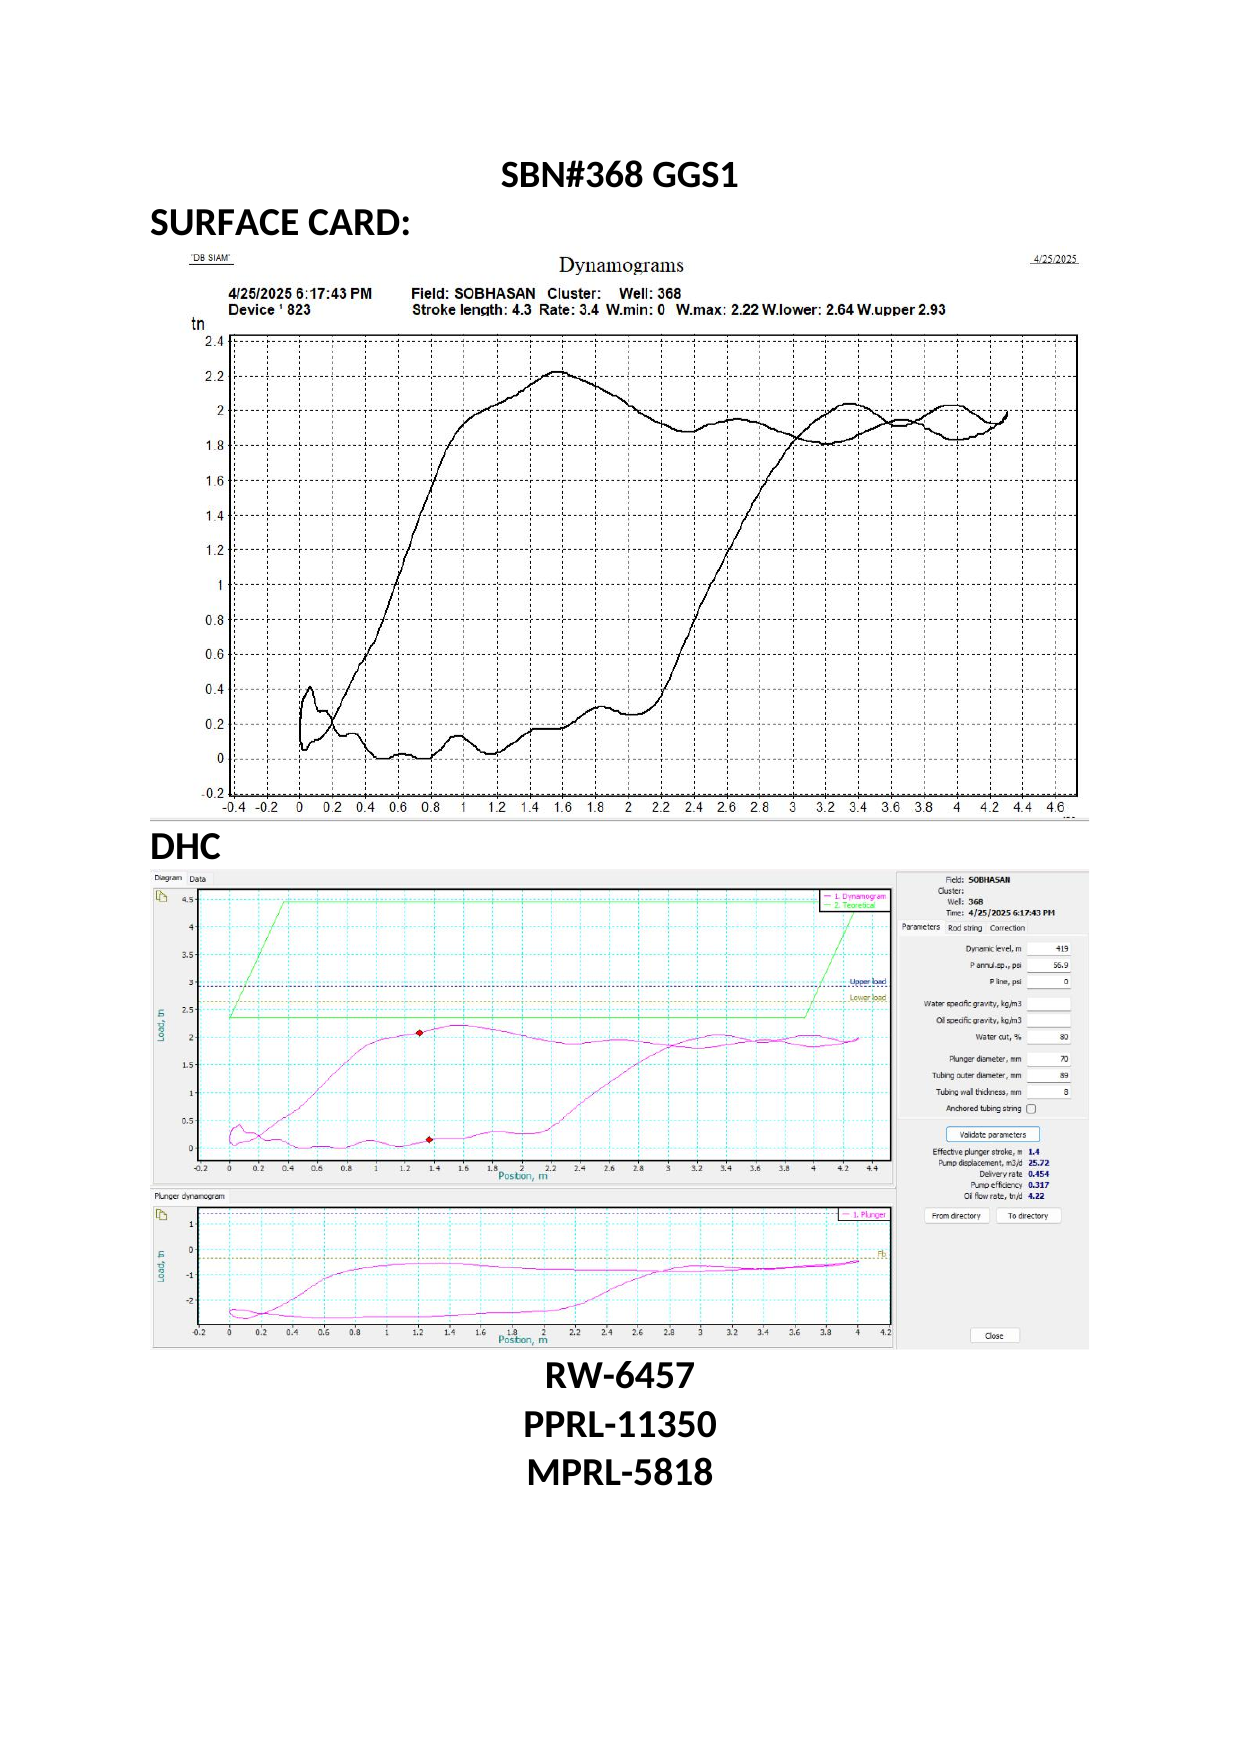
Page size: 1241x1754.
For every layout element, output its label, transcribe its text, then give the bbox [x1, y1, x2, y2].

text SURFACE CARD: [150, 197, 1090, 245]
picture [150, 869, 1090, 1350]
text RW-6457 [150, 1350, 1089, 1398]
text SBN#368 GGS1 [150, 150, 1089, 197]
text MPRL-5818 [150, 1447, 1089, 1495]
text DHC [150, 821, 1090, 869]
text PPRL-11350 [150, 1398, 1089, 1447]
picture [150, 246, 1090, 821]
